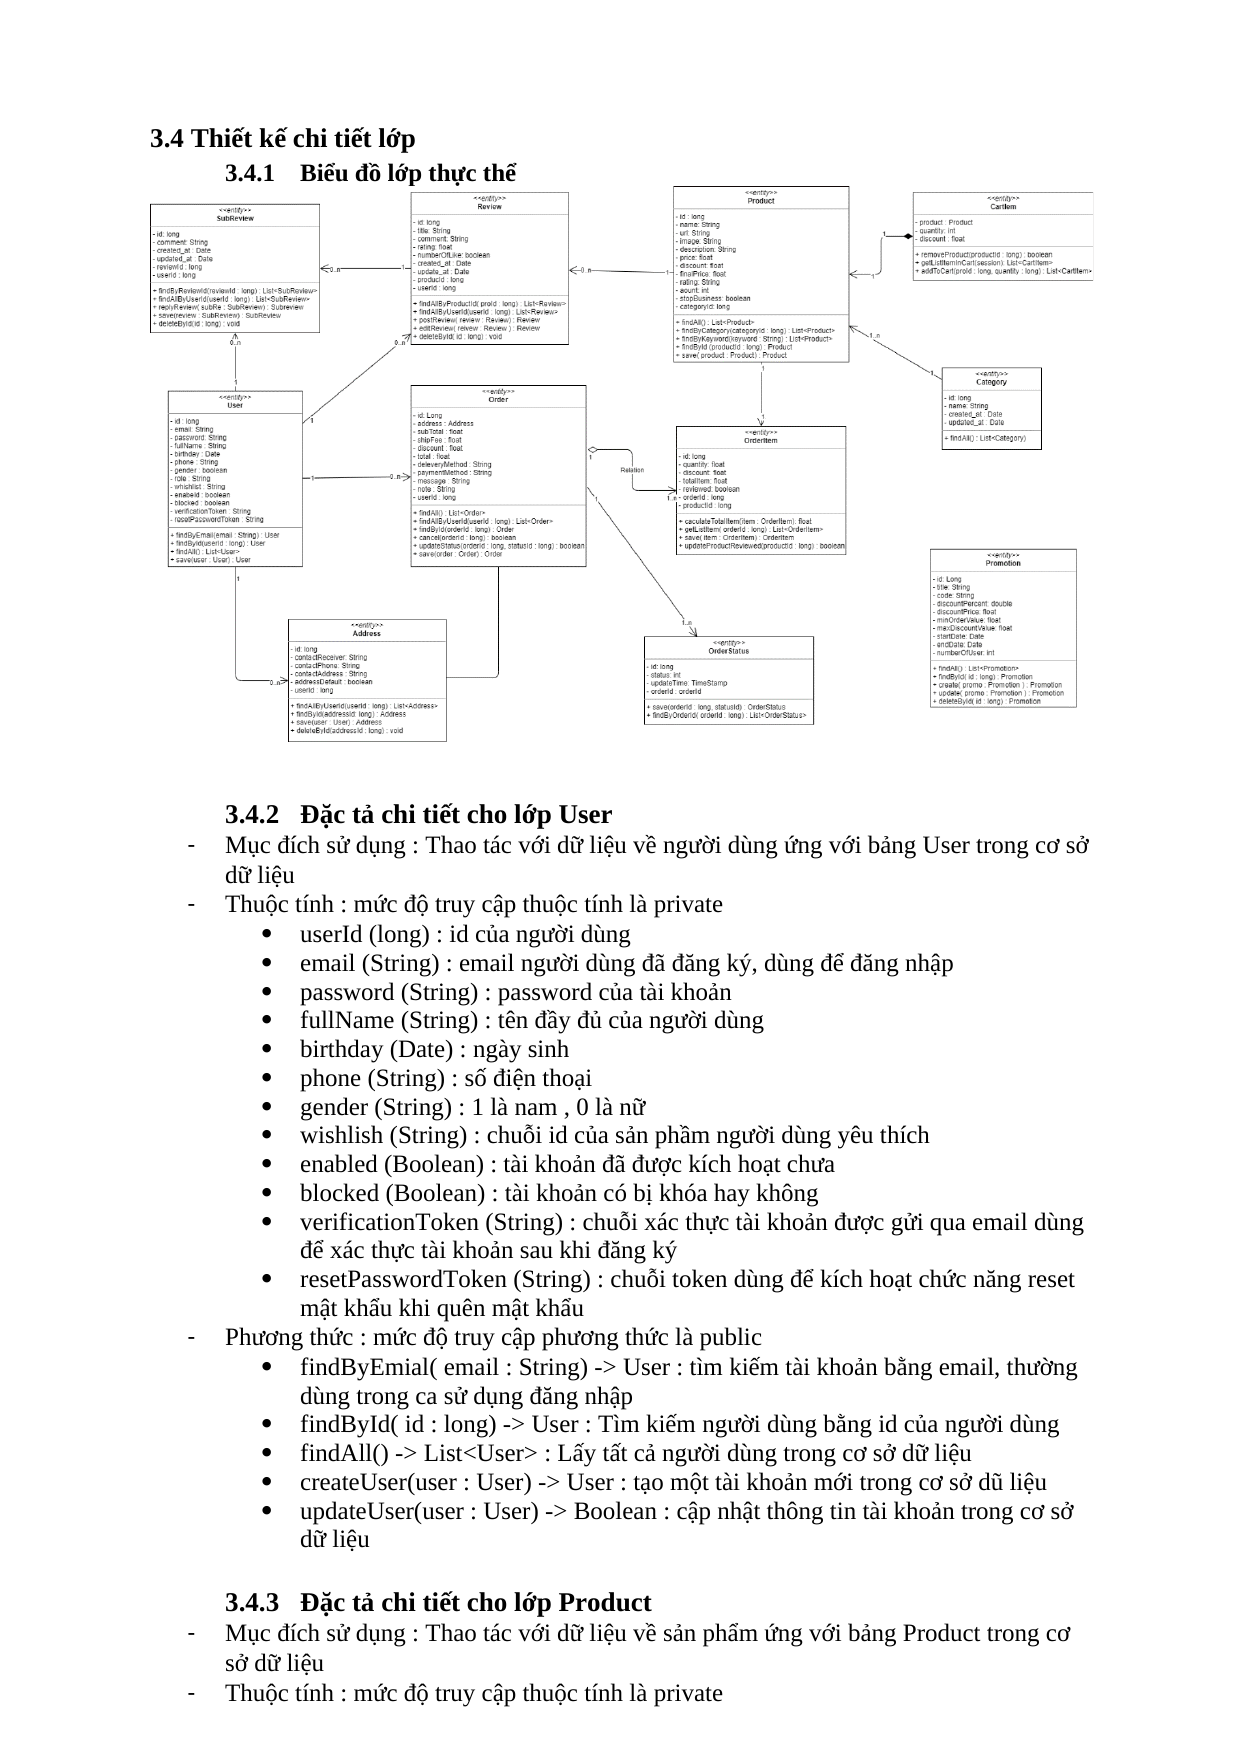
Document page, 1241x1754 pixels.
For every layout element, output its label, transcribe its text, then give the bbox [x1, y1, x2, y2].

list userId (long) : id của người dùng [262, 919, 1094, 948]
list findByEmial( email : String) -> User : tìm kiếm tài khoản bằng email, thường dùng trong ca sử dụng đăng nhập [262, 1352, 1094, 1409]
list resetPasswordToken (String) : chuỗi token dùng để kích hoạt chức năng reset mật khẩu khi quên mật khẩu [262, 1264, 1094, 1322]
list createUser(user : User) -> User : tạo một tài khoản mới trong cơ sở dũ liệu [262, 1467, 1094, 1496]
list updateUser(user : User) -> Boolean : cập nhật thông tin tài khoản trong cơ sở dữ liệu [262, 1496, 1094, 1553]
list Mục đích sử dụng : Thao tác với dữ liệu về người dùng ứng với bảng User trong cơ sở dữ liệu [187, 829, 1094, 888]
list findAll() -> List<User> : Lấy tất cả người dùng trong cơ sở dữ liệu [262, 1438, 1094, 1467]
list Thuộc tính : mức độ truy cập thuộc tính là private [187, 888, 1094, 919]
list email (String) : email người dùng đã đăng ký, dùng để đăng nhập [262, 948, 1094, 977]
list verificationToken (String) : chuỗi xác thực tài khoản được gửi qua email dùng để xác thực tài khoản sau khi đăng ký [262, 1207, 1094, 1264]
subtitle 3.4 Thiết kế chi tiết lớp [150, 122, 1094, 153]
list blocked (Boolean) : tài khoản có bị khóa hay không [262, 1178, 1094, 1207]
list birthday (Date) : ngày sinh [262, 1034, 1094, 1063]
subtitle 3.4.1 Biểu đồ lớp thực thể [150, 158, 1094, 186]
list phone (String) : số điện thoại [262, 1063, 1094, 1092]
list Phương thức : mức độ truy cập phương thức là public [187, 1322, 1094, 1352]
list password (String) : password của tài khoản [262, 977, 1094, 1005]
list wishlish (String) : chuỗi id của sản phầm người dùng yêu thích [262, 1120, 1094, 1149]
picture [150, 186, 1094, 742]
list fullName (String) : tên đầy đủ của người dùng [262, 1005, 1094, 1034]
subtitle 3.4.2 Đặc tả chi tiết cho lớp User [150, 798, 1094, 829]
list Mục đích sử dụng : Thao tác với dữ liệu về sản phẩm ứng với bảng Product trong cơ sở dữ liệu [187, 1617, 1094, 1677]
subtitle 3.4.3 Đặc tả chi tiết cho lớp Product [150, 1586, 1094, 1617]
list gender (String) : 1 là nam , 0 là nữ [262, 1092, 1094, 1120]
list Thuộc tính : mức độ truy cập thuộc tính là private [187, 1677, 1094, 1707]
list findById( id : long) -> User : Tìm kiếm người dùng bằng id của người dùng [262, 1409, 1094, 1438]
list enabled (Boolean) : tài khoản đã được kích hoạt chưa [262, 1149, 1094, 1178]
